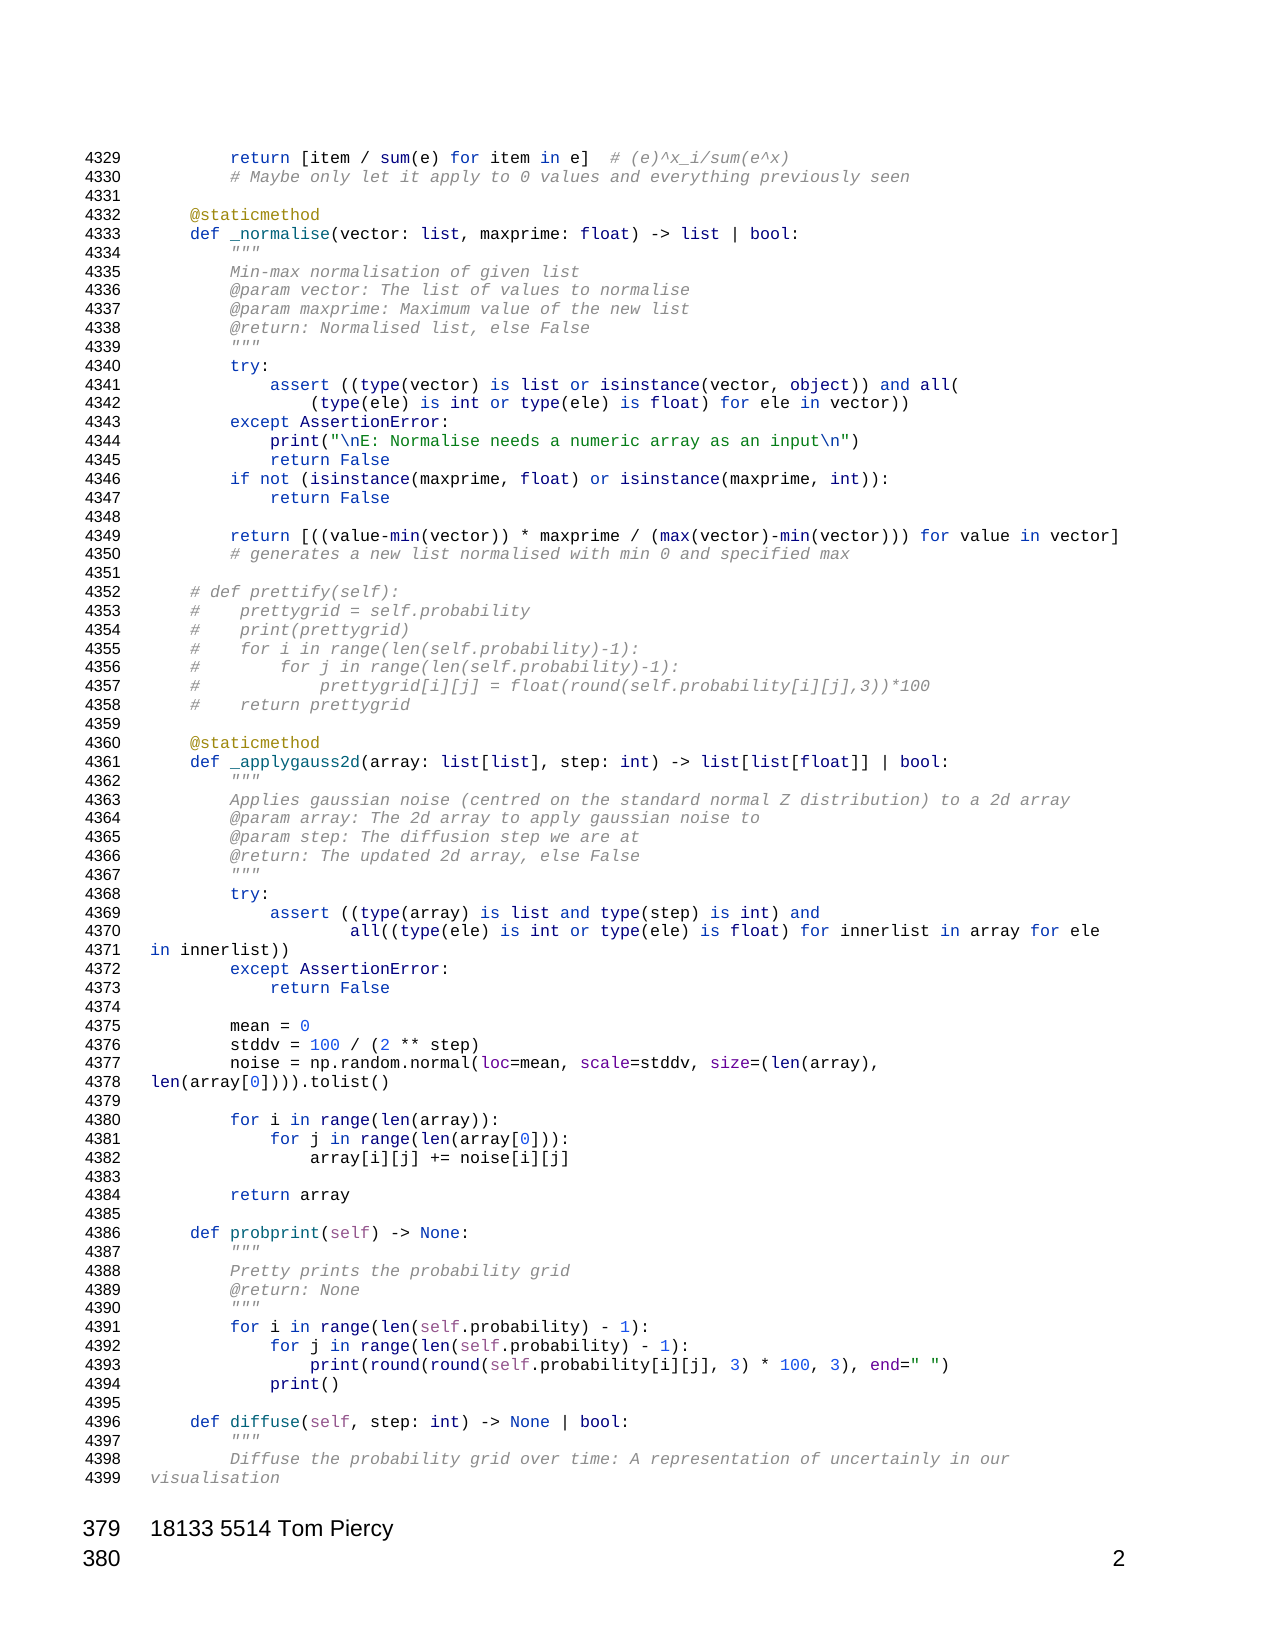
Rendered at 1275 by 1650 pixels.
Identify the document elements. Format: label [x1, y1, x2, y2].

text [150, 150, 1125, 1489]
picture [273, 230, 279, 239]
picture [261, 1418, 269, 1427]
picture [251, 1418, 259, 1427]
